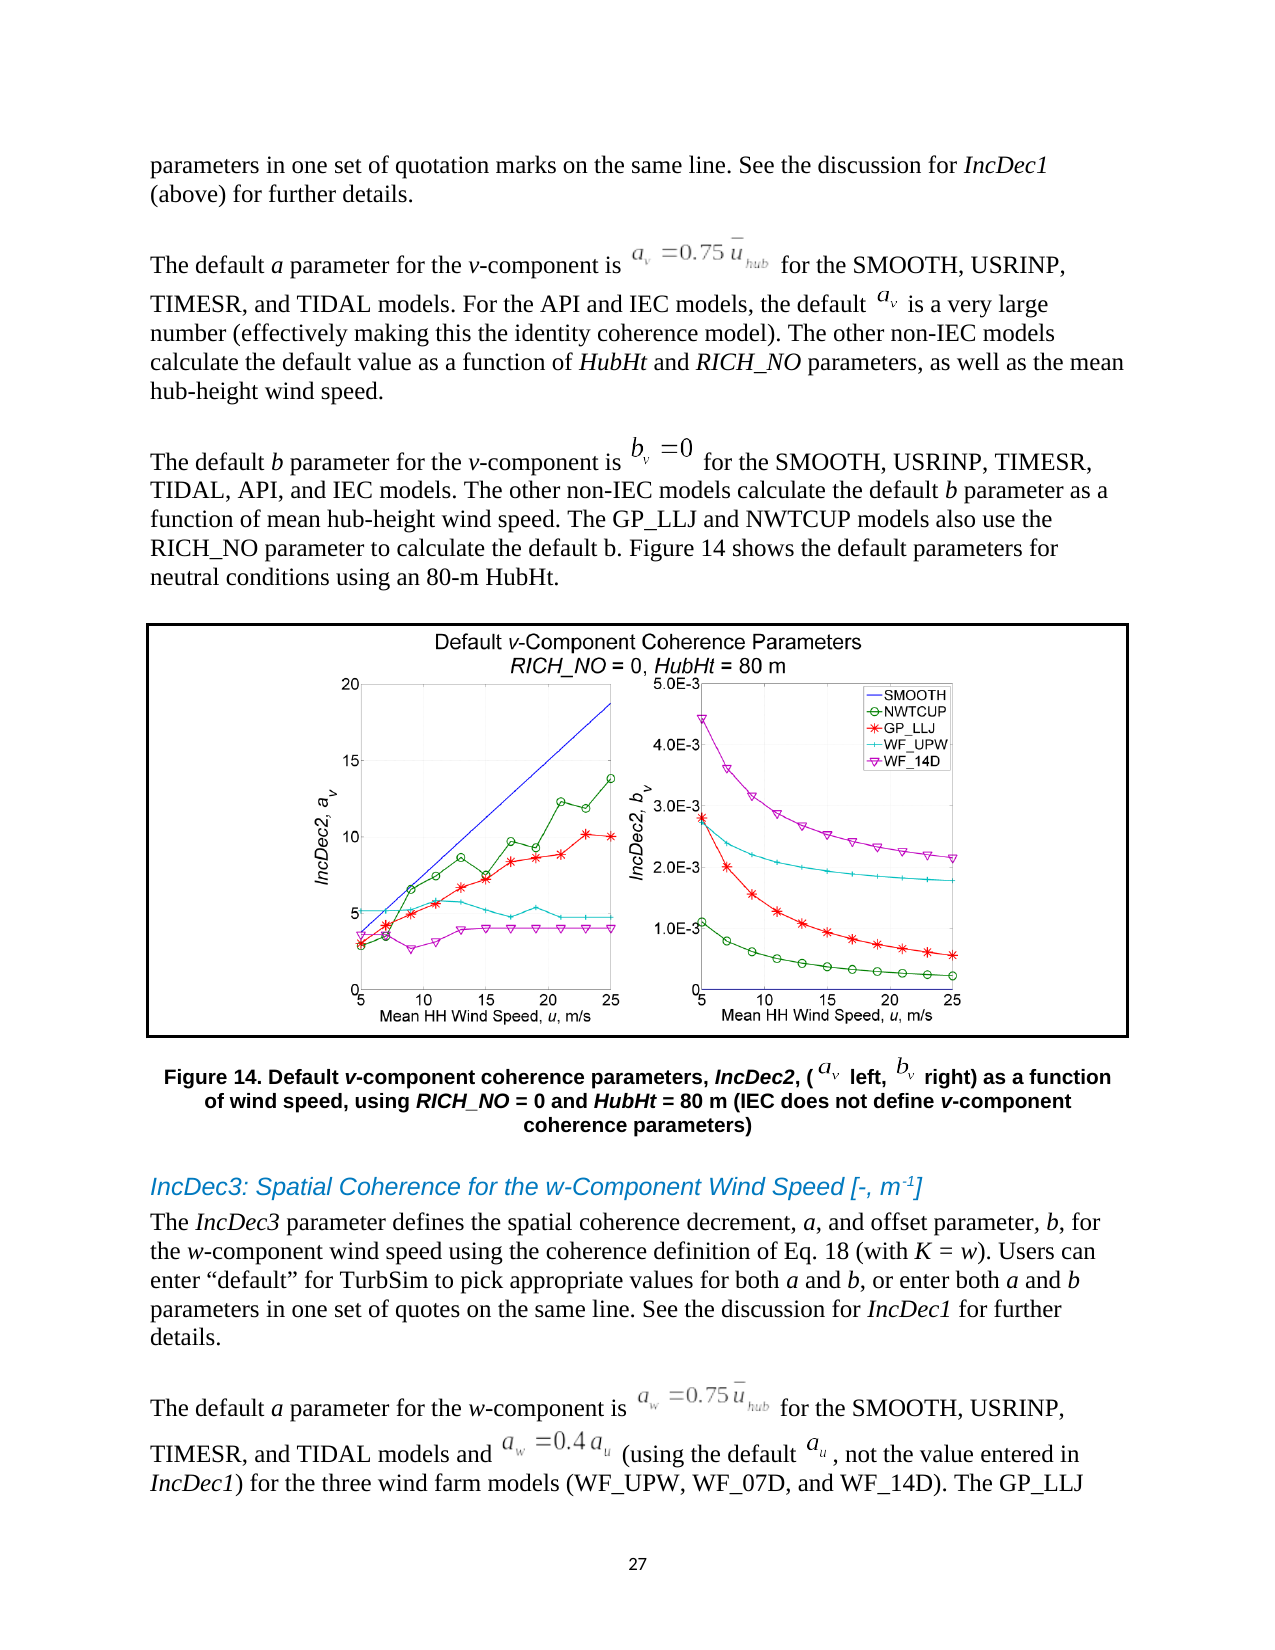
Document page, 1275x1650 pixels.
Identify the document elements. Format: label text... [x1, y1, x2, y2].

text The default a parameter for the v-component is for the SMOOTH, USRINP, TIMESR, and TIDAL models. For the API and IEC models, the default is a very large number (effectively making this the identity coherence model). The other non-IEC models calculate the default value as a function of HubHt and RICH_NO parameters, as well as the mean hub-height wind speed. [150, 232, 1125, 404]
text The default b parameter for the v-component is for the SMOOTH, USRINP, TIMESR, TIDAL, API, and IEC models. The other non-IEC models calculate the default b parameter as a function of mean hub-height wind speed. The GP_LLJ and NWTCUP models also use the RICH_NO parameter to calculate the default b. Figure 14 shows the default parameters for neutral conditions using an 80-m HubHt. [150, 429, 1125, 591]
picture [256, 628, 1019, 1034]
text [150, 1376, 1125, 1497]
text IncDec3: Spatial Coherence for the w-Component Wind Speed [-, m-1] [150, 1172, 1125, 1201]
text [150, 150, 1125, 207]
text The IncDec3 parameter defines the spatial coherence decrement, a, and offset parameter, b, for the w-component wind speed using the coherence definition of Eq. (18) (with K = w). Users can enter “default” for TurbSim to pick appropriate values for both a and b, or enter both a and b parameters in one set of quotes on the same line. See the discussion for IncDec1 for further details. [150, 1207, 1125, 1351]
